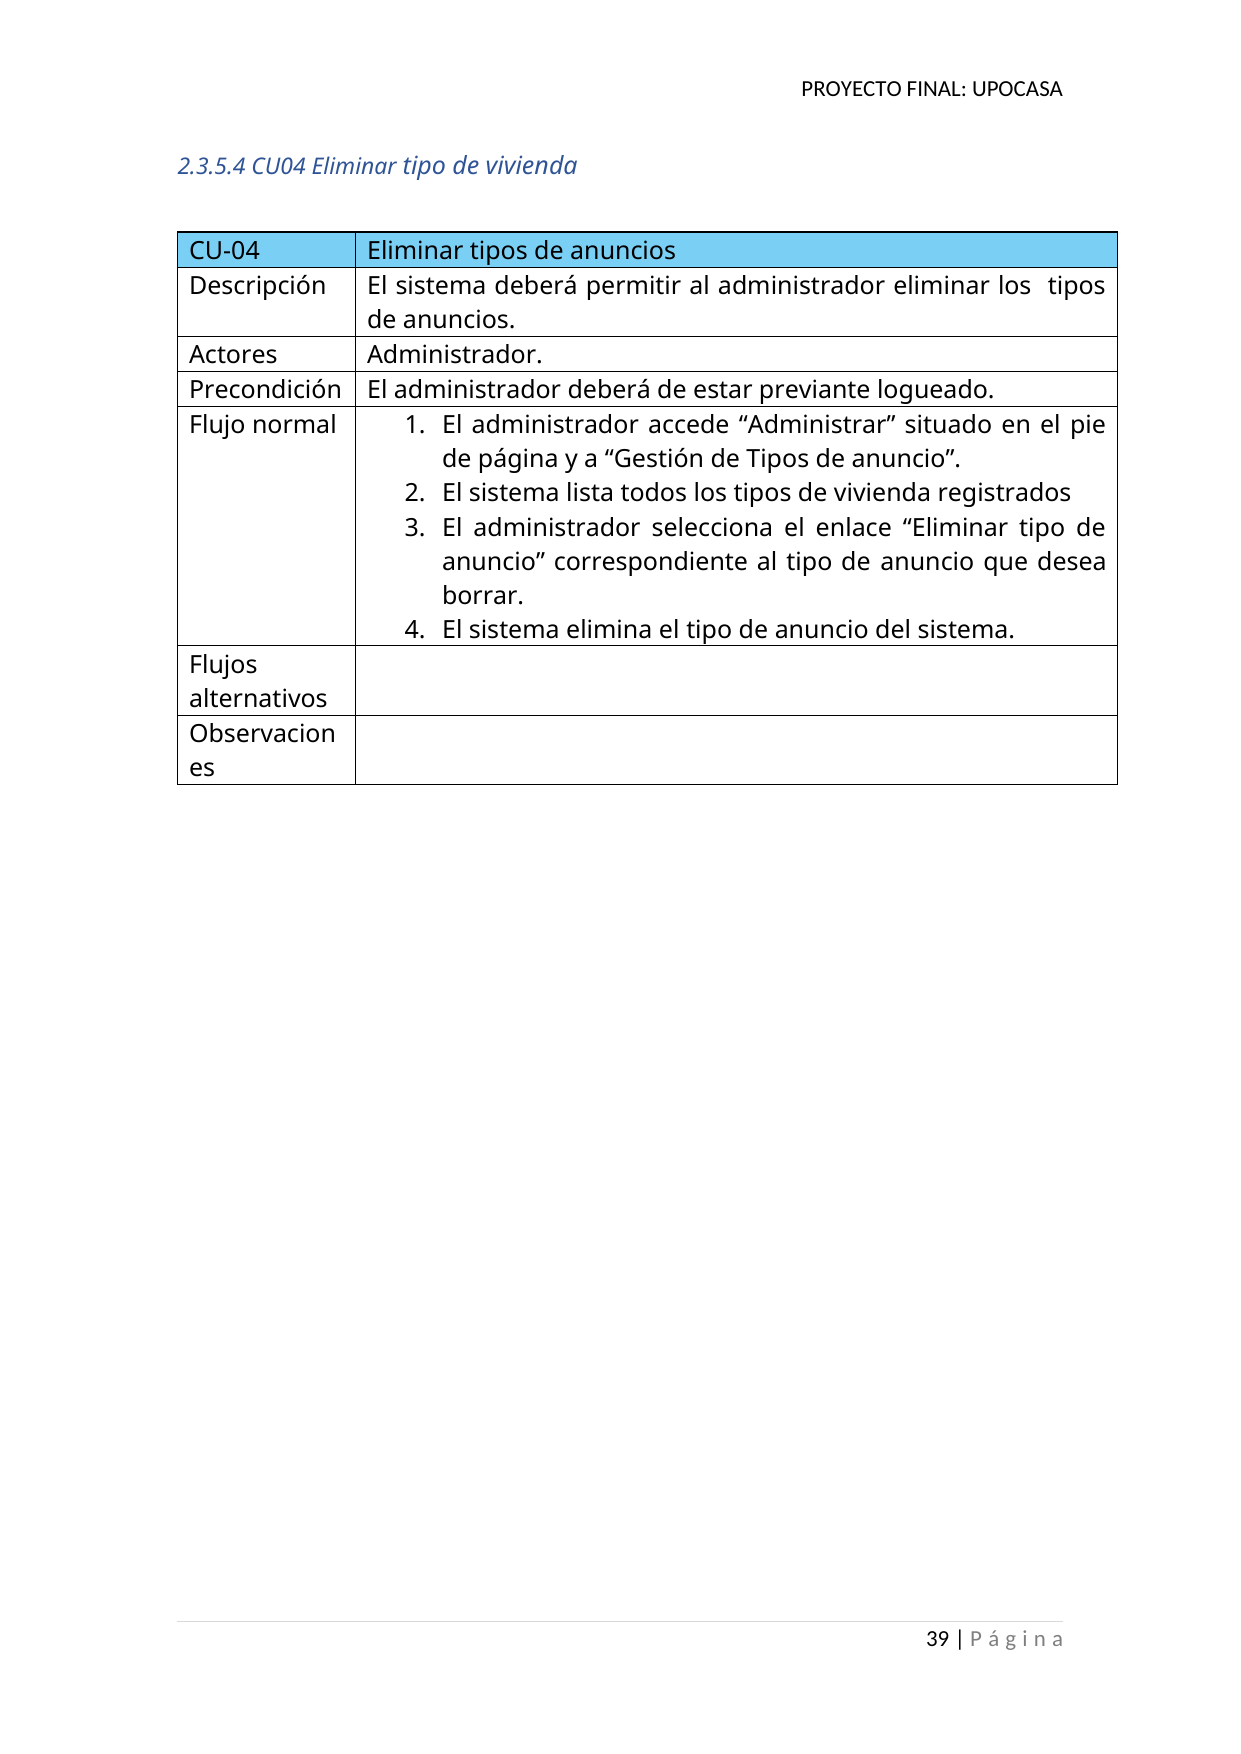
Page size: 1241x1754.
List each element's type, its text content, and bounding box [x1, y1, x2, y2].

table_cell Precondición [178, 372, 355, 406]
table_cell El administrador accede “Administrar” situado en el pie de página y a “Gestión de Tipos de anuncio”. El sistema lista todos los tipos de vivienda registrados El administrador selecciona el enlace “Eliminar tipo de anuncio” correspondiente al tipo de anuncio que desea borrar. El sistema elimina el tipo de anuncio del sistema. [356, 407, 1117, 645]
table_cell El sistema deberá permitir al administrador eliminar los tipos de anuncios. [356, 268, 1117, 336]
table_cell El administrador deberá de estar previante logueado. [356, 372, 1117, 406]
table_cell Administrador. [356, 337, 1117, 371]
table_cell Flujo normal [178, 407, 355, 645]
table_cell Actores [178, 337, 355, 371]
subtitle 2.3.5.4 CU04 Eliminar tipo de vivienda [177, 148, 1063, 182]
table_cell [356, 646, 1117, 714]
table_cell [356, 716, 1117, 784]
table_header CU-04 [178, 233, 355, 267]
table_cell Descripción [178, 268, 355, 336]
table_header Eliminar tipos de anuncios [356, 233, 1117, 267]
table_cell Observaciones [178, 716, 355, 784]
table_cell Flujos alternativos [178, 646, 355, 714]
